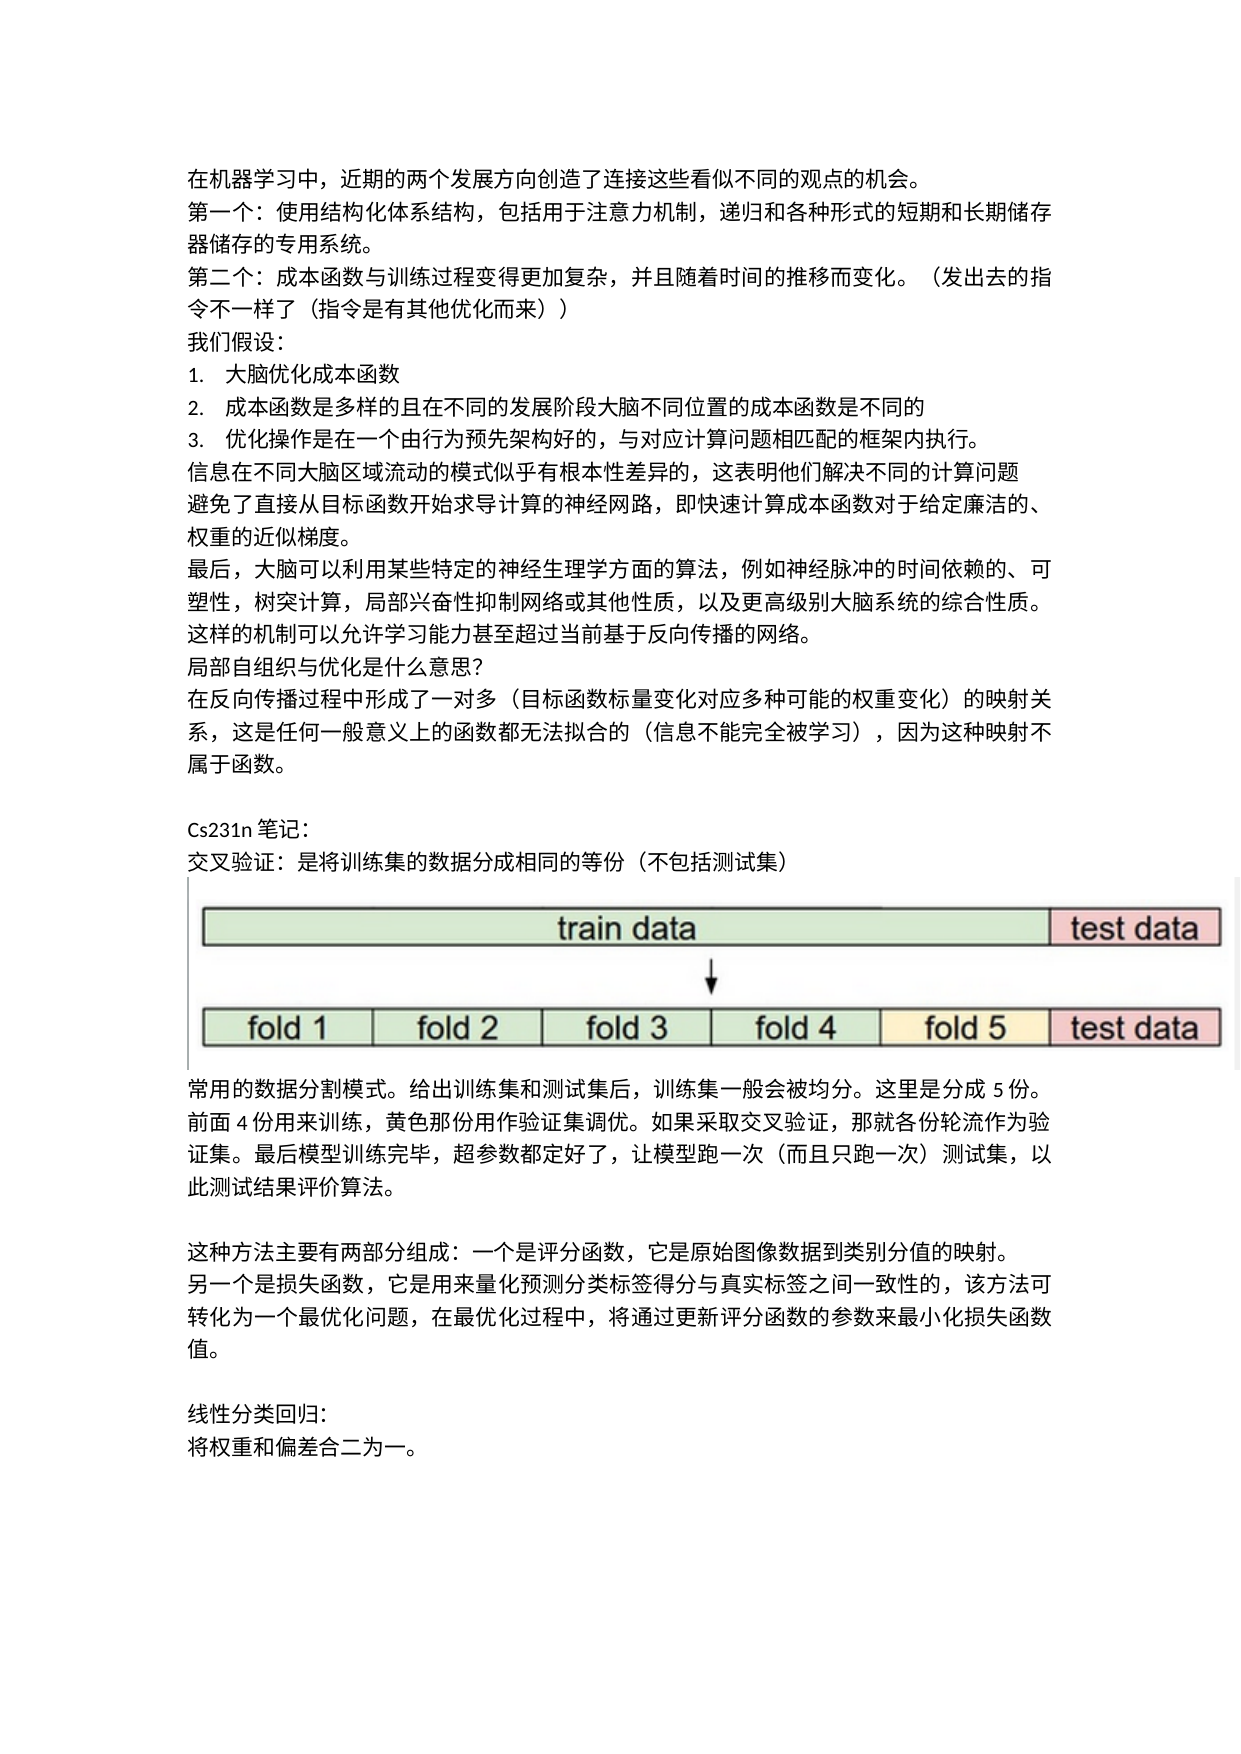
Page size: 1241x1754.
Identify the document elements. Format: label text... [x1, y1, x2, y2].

text 另一个是损失函数，它是用来量化预测分类标签得分与真实标签之间一致性的，该方法可转化为一个最优化问题，在最优化过程中，将通过更新评分函数的参数来最小化损失函数值。 [187, 1267, 1053, 1364]
text 最后，大脑可以利用某些特定的神经生理学方面的算法，例如神经脉冲的时间依赖的、可塑性，树突计算，局部兴奋性抑制网络或其他性质，以及更高级别大脑系统的综合性质。这样的机制可以允许学习能力甚至超过当前基于反向传播的网络。 [187, 552, 1053, 649]
text 线性分类回归： [187, 1397, 1053, 1429]
text 常用的数据分割模式。给出训练集和测试集后，训练集一般会被均分。这里是分成5份。前面4份用来训练，黄色那份用作验证集调优。如果采取交叉验证，那就各份轮流作为验证集。最后模型训练完毕，超参数都定好了，让模型跑一次（而且只跑一次）测试集，以此测试结果评价算法。 [187, 1072, 1053, 1202]
text Cs231n笔记： [187, 812, 1053, 844]
text 避免了直接从目标函数开始求导计算的神经网路，即快速计算成本函数对于给定廉洁的、权重的近似梯度。 [187, 487, 1053, 552]
text 在反向传播过程中形成了一对多（目标函数标量变化对应多种可能的权重变化）的映射关系，这是任何一般意义上的函数都无法拟合的（信息不能完全被学习），因为这种映射不属于函数。 [187, 682, 1053, 779]
text 信息在不同大脑区域流动的模式似乎有根本性差异的，这表明他们解决不同的计算问题 [187, 454, 1053, 487]
text 将权重和偏差合二为一。 [187, 1429, 1053, 1462]
text 这种方法主要有两部分组成：一个是评分函数，它是原始图像数据到类别分值的映射。 [187, 1234, 1053, 1267]
text 第二个：成本函数与训练过程变得更加复杂，并且随着时间的推移而变化。（发出去的指令不一样了（指令是有其他优化而来）） [187, 259, 1053, 324]
text 交叉验证：是将训练集的数据分成相同的等份（不包括测试集） [187, 844, 1053, 877]
text 我们假设： [187, 324, 1053, 357]
list 成本函数是多样的且在不同的发展阶段大脑不同位置的成本函数是不同的 [187, 389, 1053, 422]
picture [187, 877, 1241, 1070]
text 第一个：使用结构化体系结构，包括用于注意力机制，递归和各种形式的短期和长期储存器储存的专用系统。 [187, 194, 1053, 259]
text 在机器学习中，近期的两个发展方向创造了连接这些看似不同的观点的机会。 [187, 162, 1053, 194]
list 大脑优化成本函数 [187, 357, 1053, 389]
text 局部自组织与优化是什么意思？ [187, 649, 1053, 682]
list 优化操作是在一个由行为预先架构好的，与对应计算问题相匹配的框架内执行。 [187, 422, 1053, 454]
